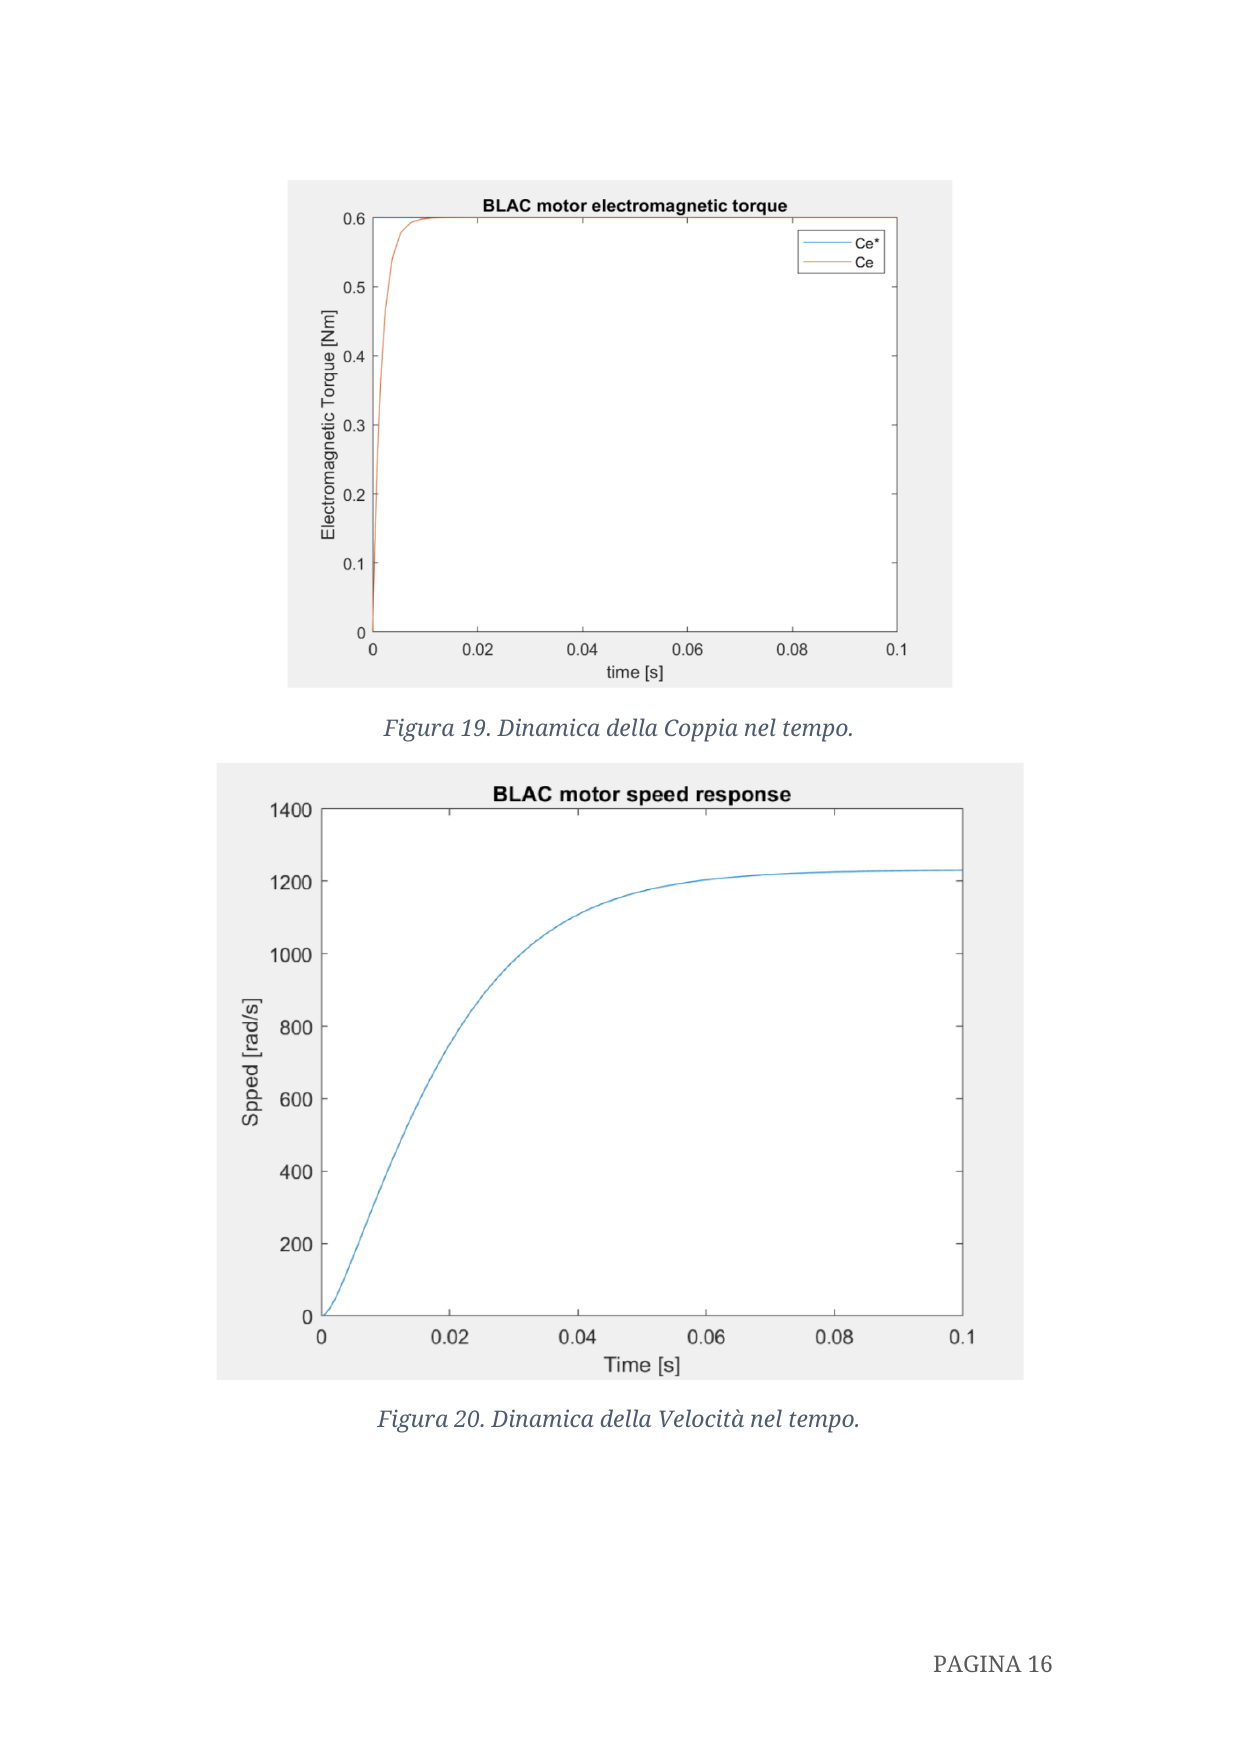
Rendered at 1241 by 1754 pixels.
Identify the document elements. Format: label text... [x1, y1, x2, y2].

text Figura 20. Dinamica della Velocità nel tempo. [187, 1403, 1053, 1435]
picture [287, 180, 953, 688]
picture [216, 763, 1024, 1380]
text Figura 19. Dinamica della Coppia nel tempo. [187, 712, 1053, 743]
